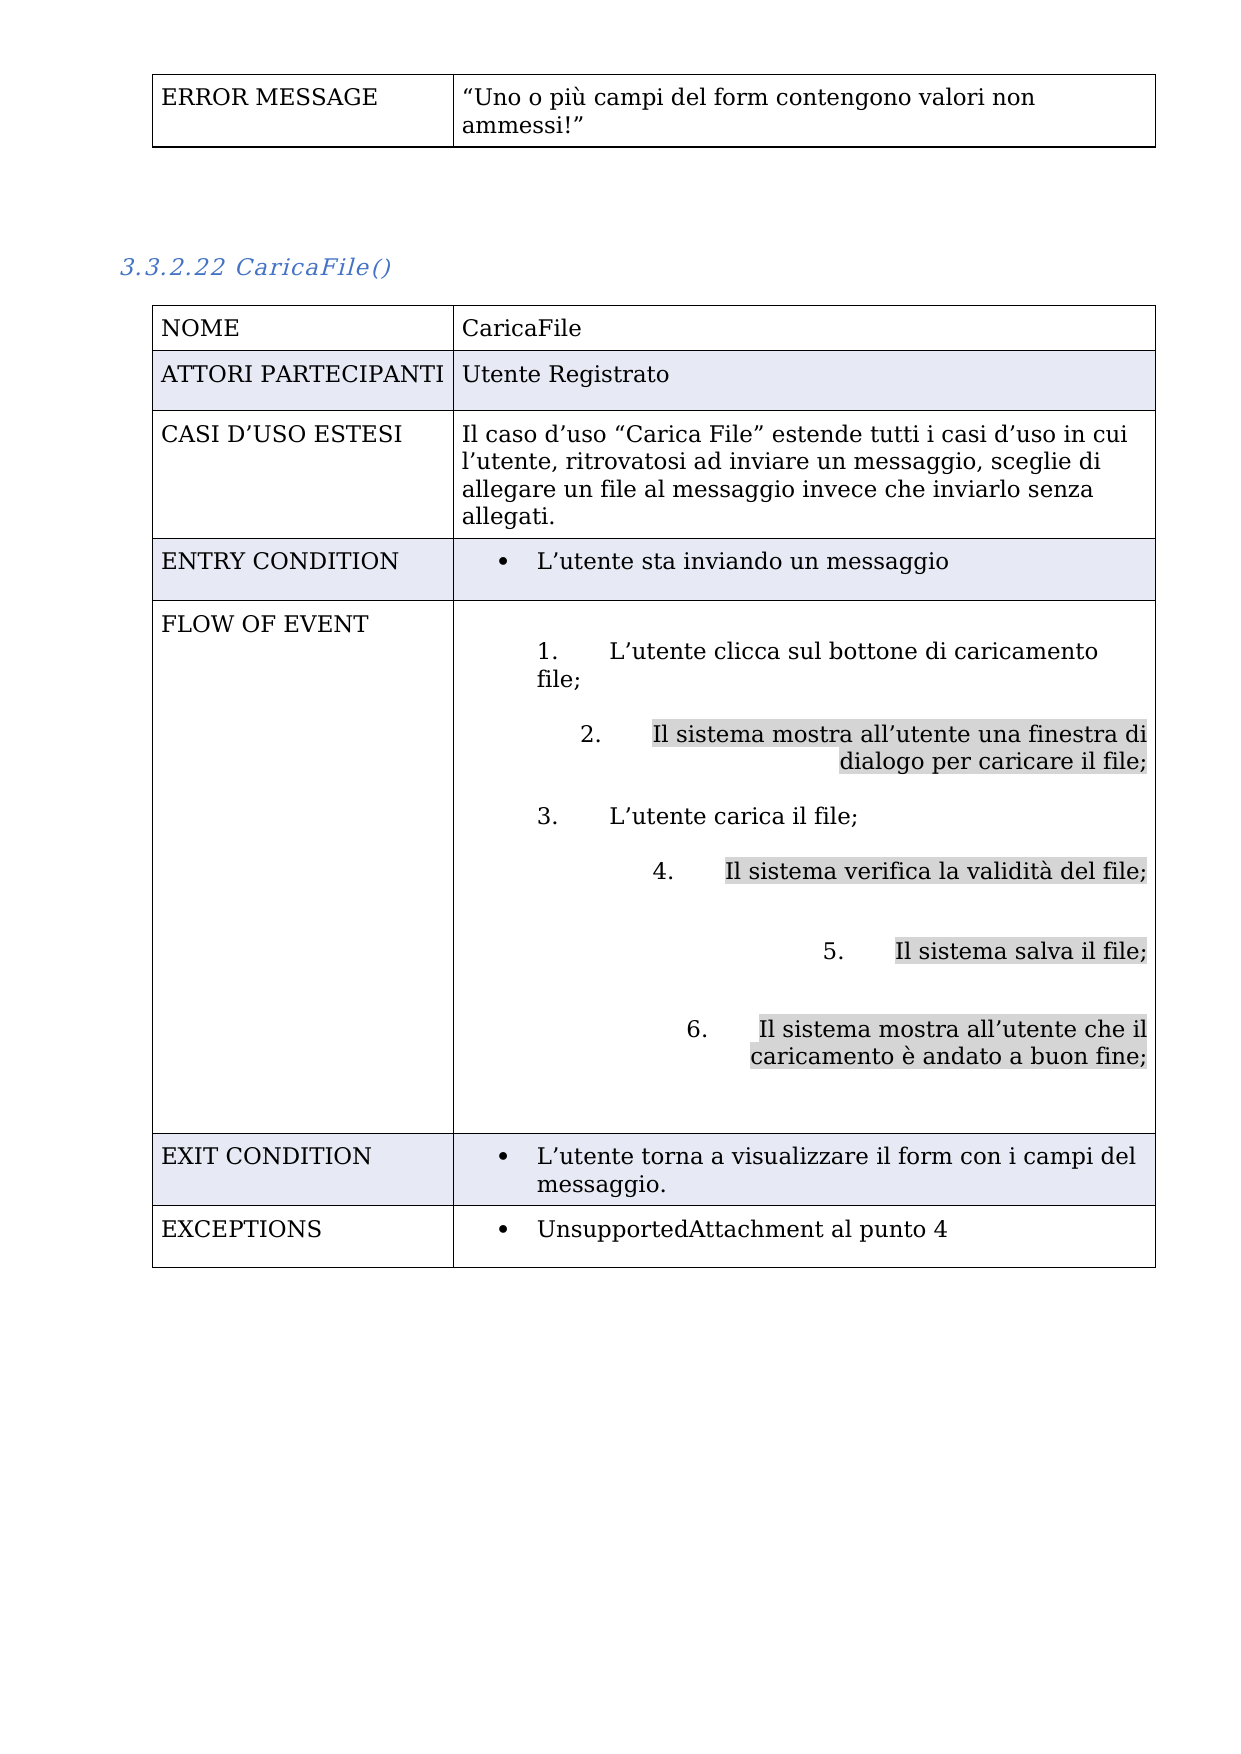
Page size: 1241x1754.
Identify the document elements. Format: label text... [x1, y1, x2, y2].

table_cell CASI D’USO ESTESI [153, 411, 453, 538]
table_cell L’utente torna a visualizzare il form con i campi del messaggio. [454, 1134, 1155, 1205]
table_cell L’utente clicca sul bottone di caricamento file; Il sistema mostra all’utente una finestra di dialogo per caricare il file; L’utente carica il file; Il sistema verifica la validità del file; Il sistema salva il file; Il sistema mostra all’utente che il caricamento è andato a buon fine; [454, 601, 1155, 1133]
table_cell ATTORI PARTECIPANTI [153, 351, 453, 410]
subtitle 3.3.2.22 CaricaFile() [118, 252, 1122, 280]
table_cell Il caso d’uso “Carica File” estende tutti i casi d’uso in cui l’utente, ritrovatosi ad inviare un messaggio, sceglie di allegare un file al messaggio invece che inviarlo senza allegati. [454, 411, 1155, 538]
table_cell EXIT CONDITION [153, 1134, 453, 1205]
table_cell FLOW OF EVENT [153, 601, 453, 1133]
table_cell ENTRY CONDITION [153, 539, 453, 600]
table_header CaricaFile [454, 306, 1155, 350]
table_cell L’utente sta inviando un messaggio [454, 539, 1155, 600]
table_header NOME [153, 306, 453, 350]
table_cell “Uno o più campi del form contengono valori non ammessi!” [454, 75, 1155, 146]
table_cell ERROR MESSAGE [153, 75, 453, 146]
table_cell UnsupportedAttachment al punto 4 [454, 1206, 1155, 1267]
table_cell EXCEPTIONS [153, 1206, 453, 1267]
table_cell Utente Registrato [454, 351, 1155, 410]
